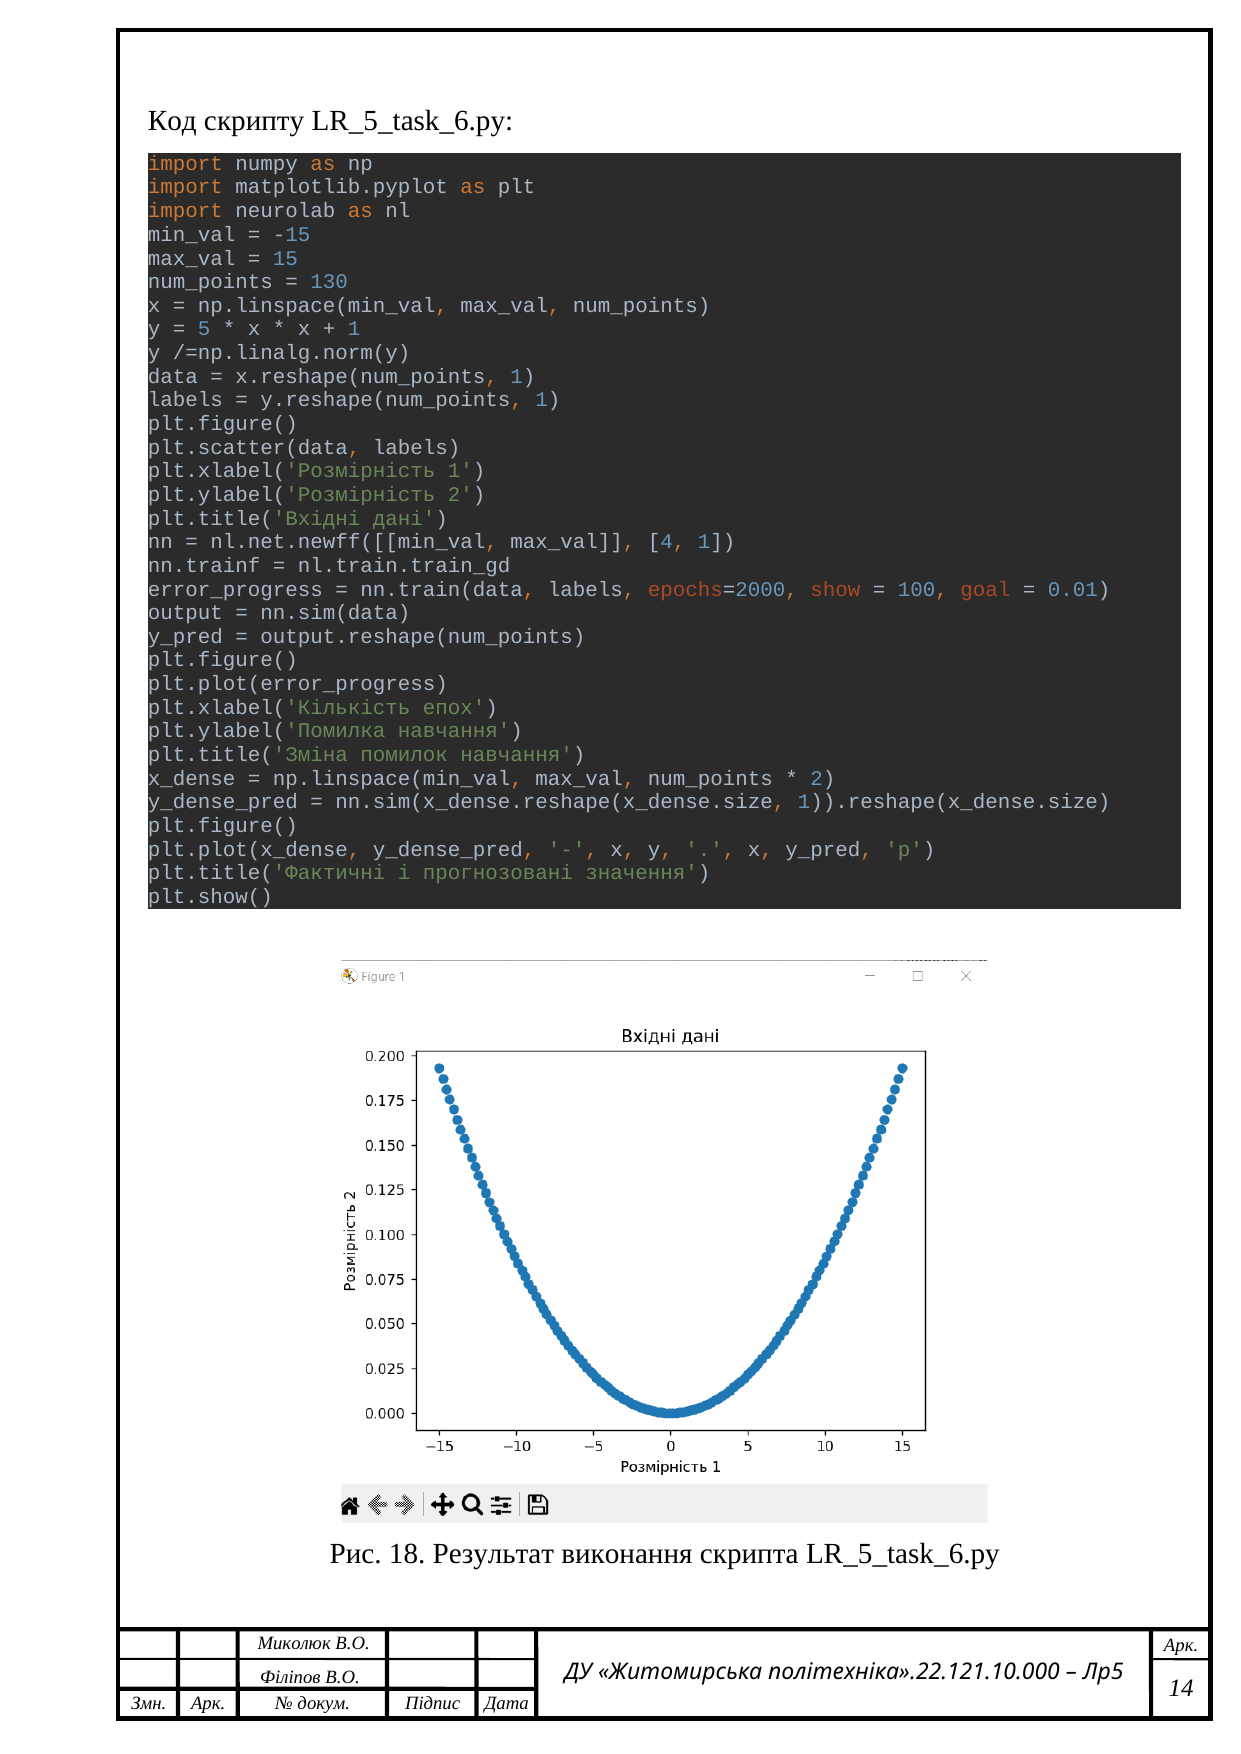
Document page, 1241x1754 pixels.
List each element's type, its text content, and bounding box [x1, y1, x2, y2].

text Код скрипту LR_5_task_6.py: [148, 103, 1181, 136]
text Рис. 18. Результат виконання скрипта LR_5_task_6.py [148, 1537, 1181, 1570]
text import numpy as np import matplotlib.pyplot as plt import neurolab as nl min_val = -15 max_val = 15 num_points = 130 x = np.linspace(min_val, max_val, num_points) y = 5 * x * x + 1 y /=np.linalg.norm(y) data = x.reshape(num_points, 1) labels = y.reshape(num_points, 1) plt.figure() plt.scatter(data, labels) plt.xlabel('Розмірність 1') plt.ylabel('Розмірність 2') plt.title('Вхідні дані') nn = nl.net.newff([[min_val, max_val]], [4, 1]) nn.trainf = nl.train.train_gd error_progress = nn.train(data, labels, epochs=2000, show = 100, goal = 0.01) output = nn.sim(data) y_pred = output.reshape(num_points) plt.figure() plt.plot(error_progress) plt.xlabel('Кількість епох') plt.ylabel('Помилка навчання') plt.title('Зміна помилок навчання') x_dense = np.linspace(min_val, max_val, num_points * 2) y_dense_pred = nn.sim(x_dense.reshape(x_dense.size, 1)).reshape(x_dense.size) plt.figure() plt.plot(x_dense, y_dense_pred, '-', x, y, '.', x, y_pred, 'p') plt.title('Фактичні і прогнозовані значення') plt.show() [148, 153, 1181, 909]
picture [341, 960, 988, 1523]
